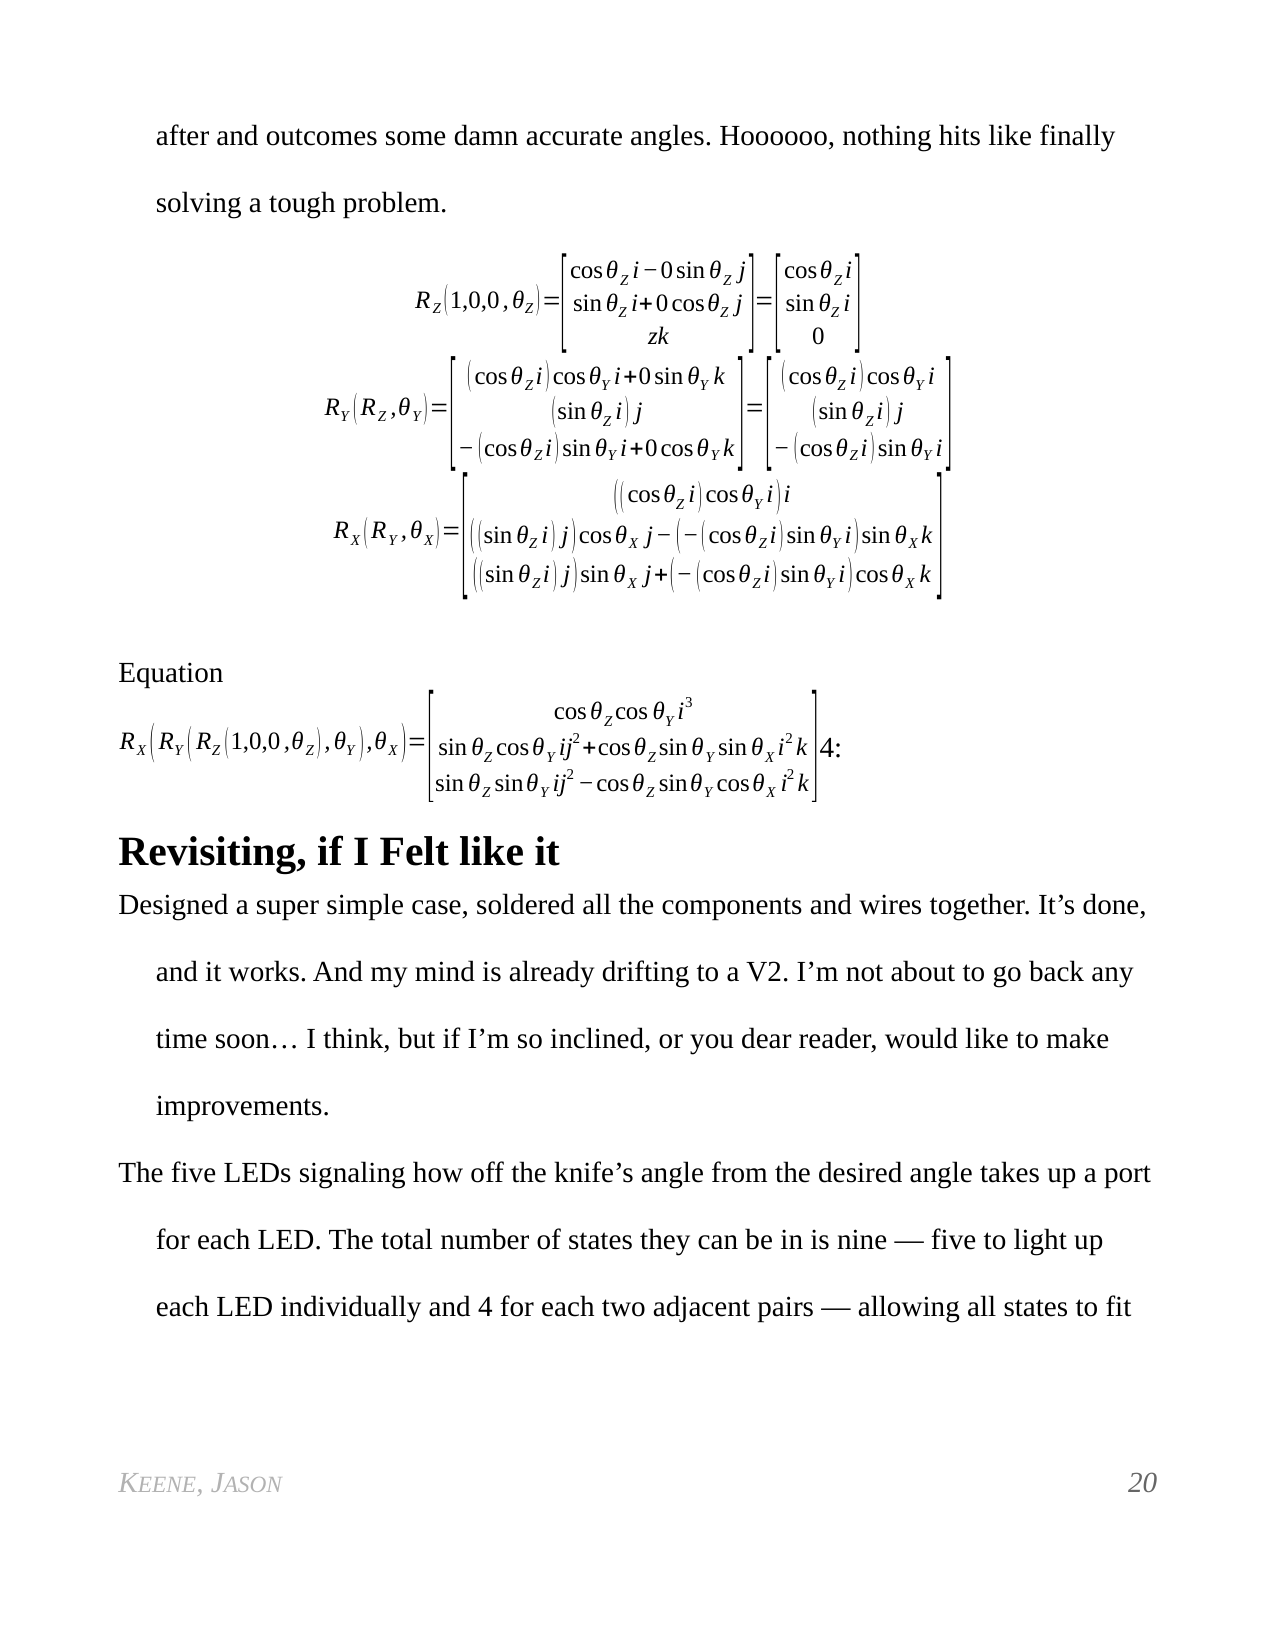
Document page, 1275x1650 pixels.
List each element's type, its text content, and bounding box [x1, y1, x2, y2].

text Designed a super simple case, soldered all the components and wires together. It’s done, and it works. And my mind is already drifting to a V2. I’m not about to go back any time soon… I think, but if I’m so inclined, or you dear reader, would like to make improvements. [118, 887, 1157, 1122]
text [118, 1155, 1157, 1323]
subtitle Revisiting, if I Felt like it [118, 826, 1157, 874]
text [118, 118, 1157, 219]
